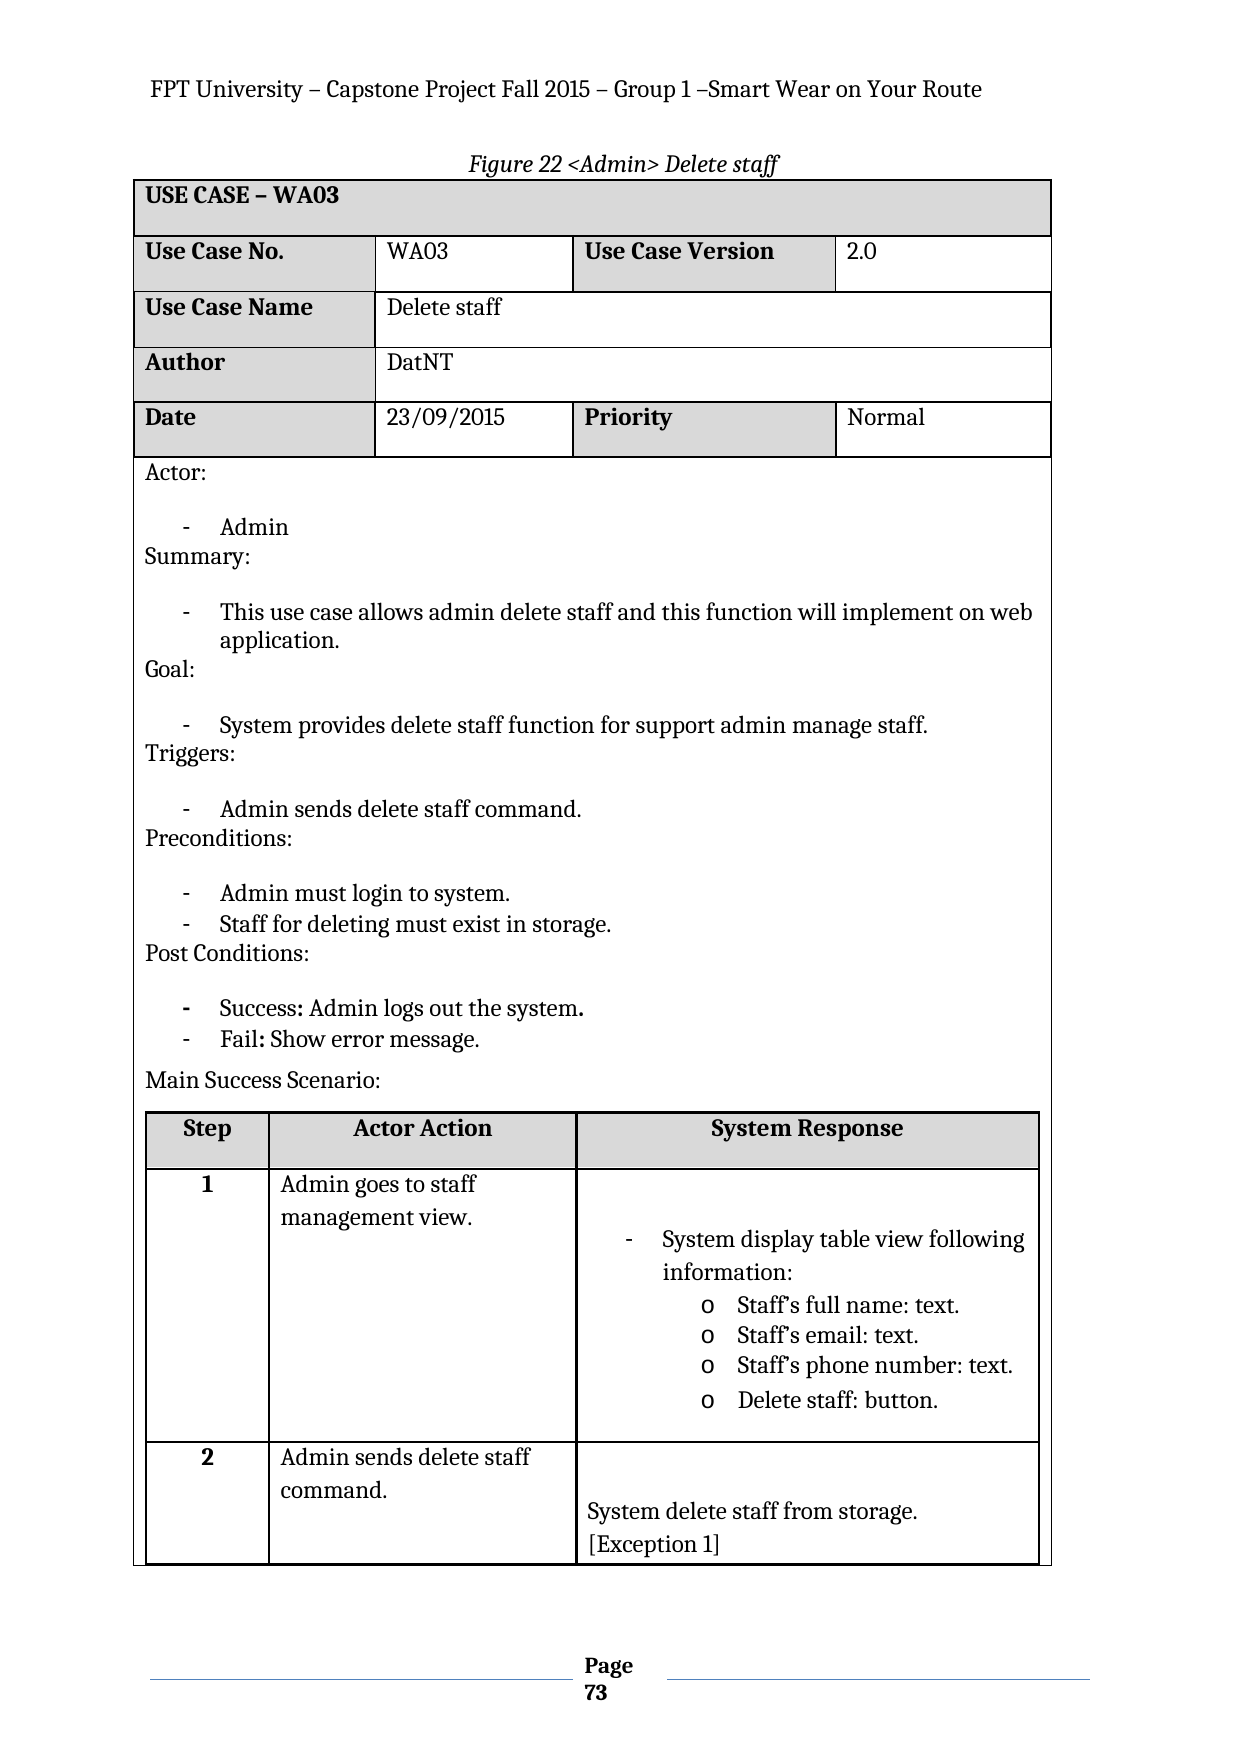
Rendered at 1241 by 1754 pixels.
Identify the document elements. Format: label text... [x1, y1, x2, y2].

table_cell Delete staff [376, 293, 1050, 347]
table_cell Normal [837, 403, 1050, 456]
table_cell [134, 458, 1051, 1565]
table_cell 23/09/2015 [376, 403, 572, 456]
table_cell Use Case No. [134, 237, 375, 291]
table_cell Priority [574, 403, 835, 456]
table_cell 2.0 [836, 237, 1051, 291]
table_header USE CASE – WA03 [135, 181, 1050, 235]
table_cell Use Case Name [135, 292, 374, 347]
table_cell Date [135, 403, 374, 456]
table_cell Use Case Version [574, 237, 835, 291]
text Figure 22 <Admin> Delete staff [150, 150, 1090, 179]
table_cell Author [134, 348, 375, 401]
table_cell WA03 [376, 237, 572, 291]
table_cell DatNT [376, 348, 1051, 401]
